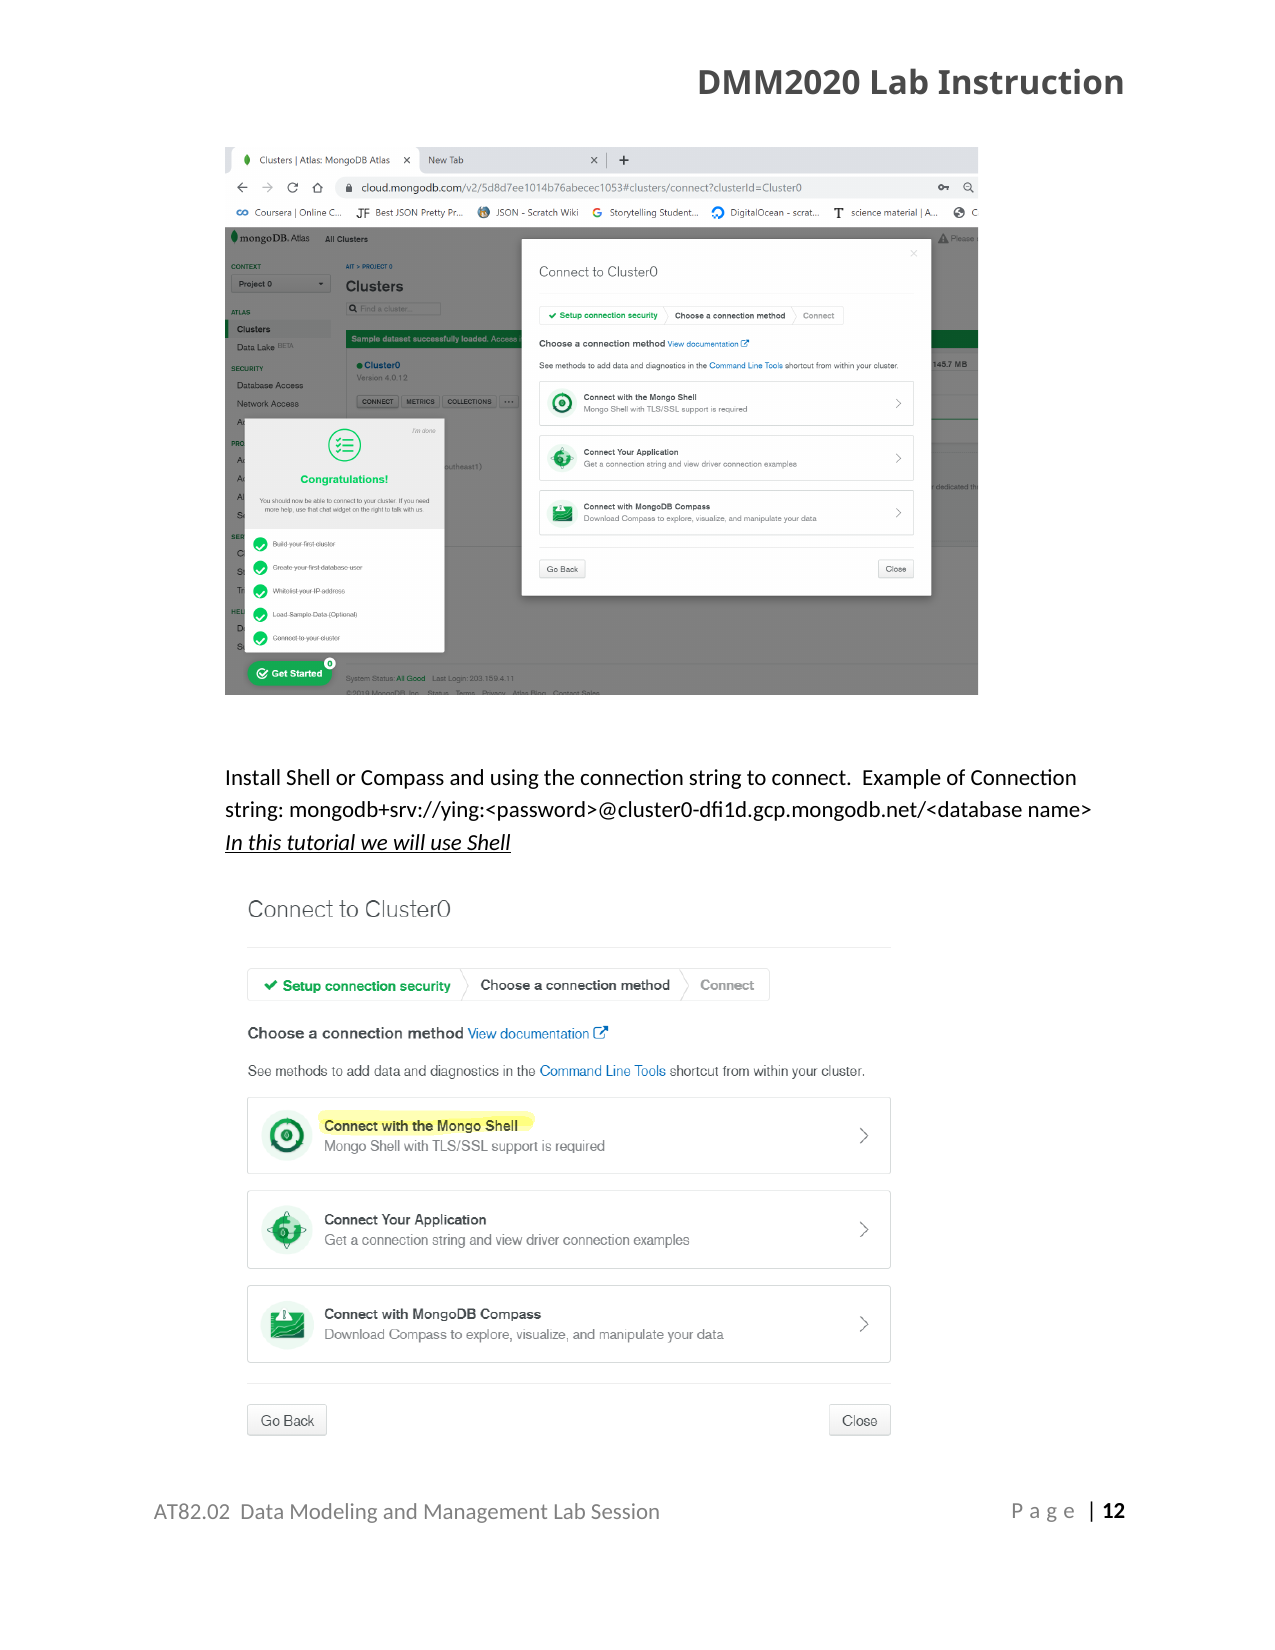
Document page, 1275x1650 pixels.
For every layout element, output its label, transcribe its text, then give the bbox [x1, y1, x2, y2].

picture [225, 147, 979, 695]
picture [225, 892, 905, 1439]
list Install Shell or Compass and using the connection string to connect. Example of Connection string: mongodb+srv://ying:<password>@cluster0-dfi1d.gcp.mongodb.net/<database name> [225, 763, 1125, 823]
list In this tutorial we will use Shell [225, 828, 1125, 856]
